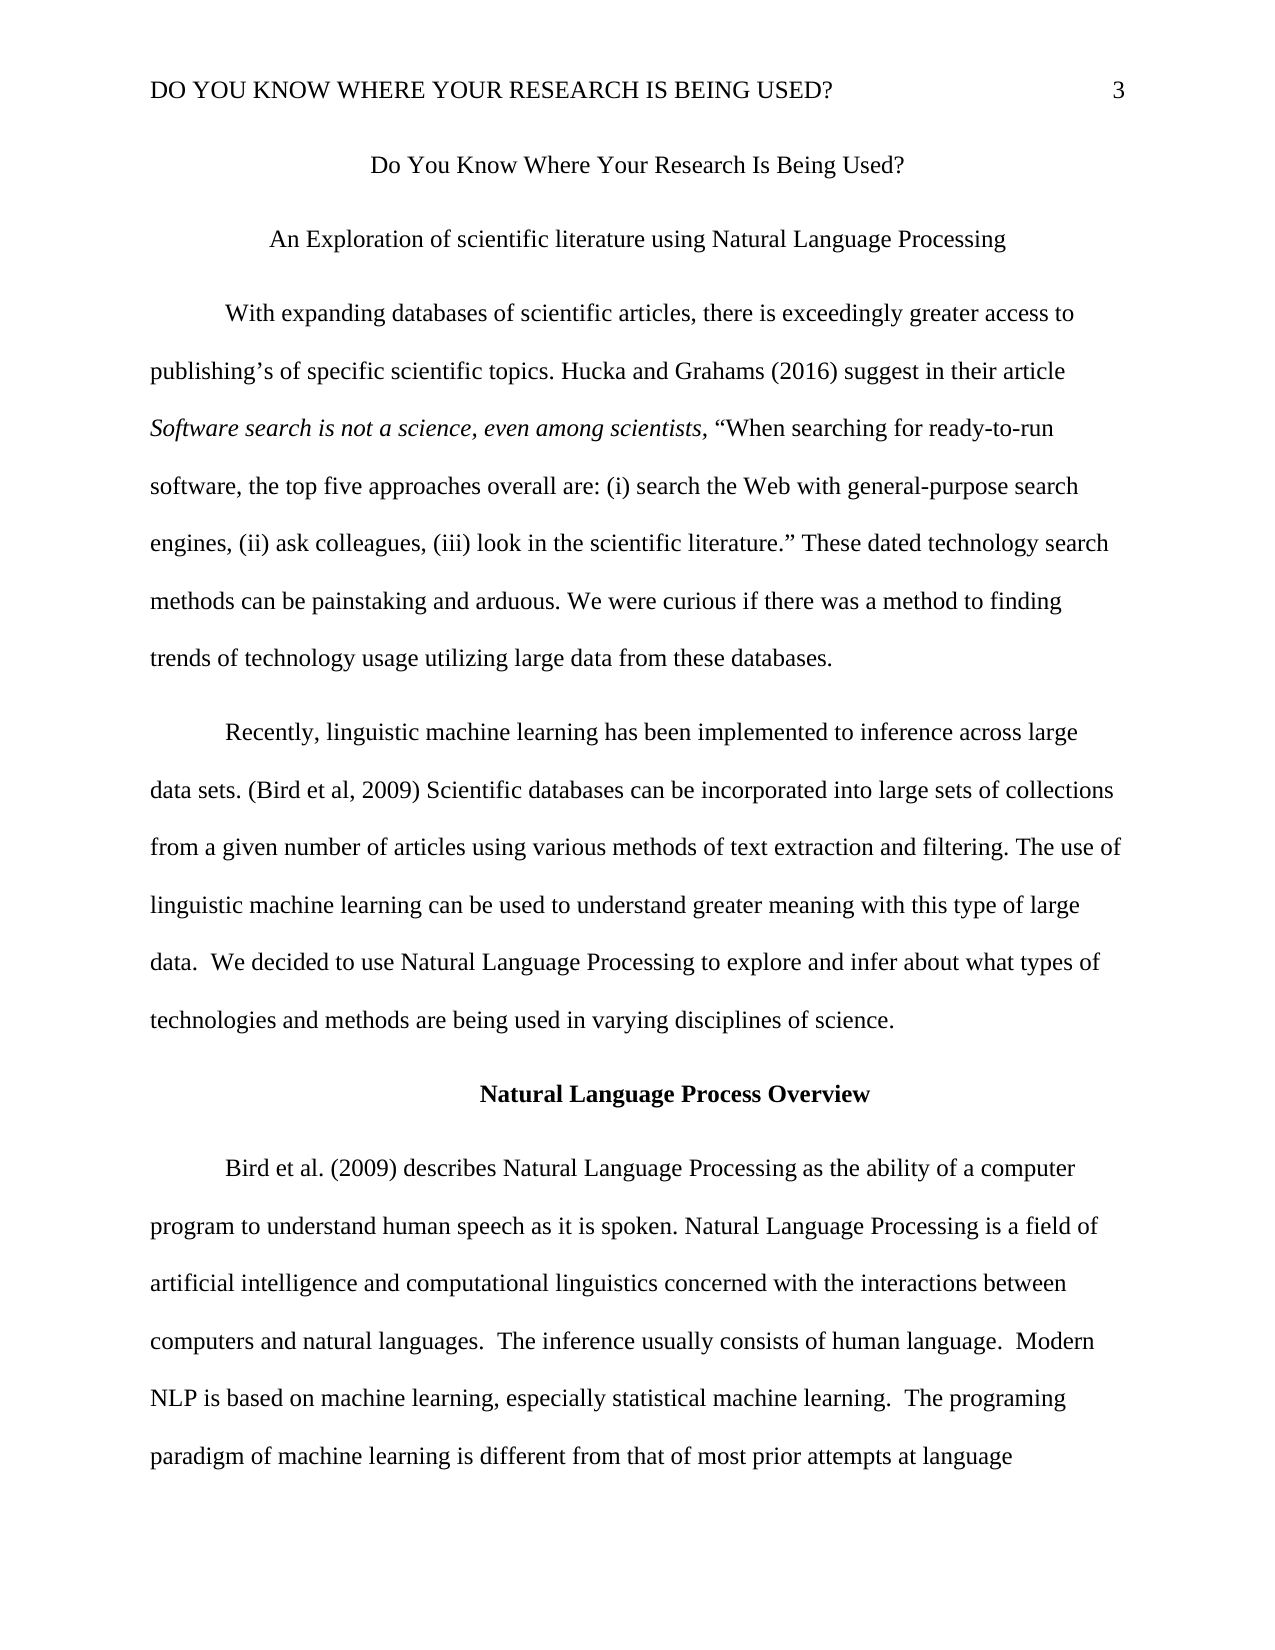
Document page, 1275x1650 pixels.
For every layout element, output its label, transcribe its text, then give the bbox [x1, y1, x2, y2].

text With expanding databases of scientific articles, there is exceedingly greater access to publishing’s of specific scientific topics. Hucka and Grahams (2016) suggest in their article Software search is not a science, even among scientists, “When searching for ready-to-run software, the top five approaches overall are: (i) search the Web with general-purpose search engines, (ii) ask colleagues, (iii) look in the scientific literature.” These dated technology search methods can be painstaking and arduous. We were curious if there was a method to finding trends of technology usage utilizing large data from these databases. [150, 298, 1125, 672]
text Natural Language Process Overview [150, 1079, 1125, 1108]
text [150, 1153, 1125, 1469]
text An Exploration of scientific literature using Natural Language Processing [150, 224, 1125, 253]
text Do You Know Where Your Research Is Being Used? [150, 150, 1125, 179]
text Recently, linguistic machine learning has been implemented to inference across large data sets. (Bird et al, 2009) Scientific databases can be incorporated into large sets of collections from a given number of articles using various methods of text extraction and filtering. The use of linguistic machine learning can be used to understand greater meaning with this type of large data. We decided to use Natural Language Processing to explore and infer about what types of technologies and methods are being used in varying disciplines of science. [150, 717, 1125, 1034]
